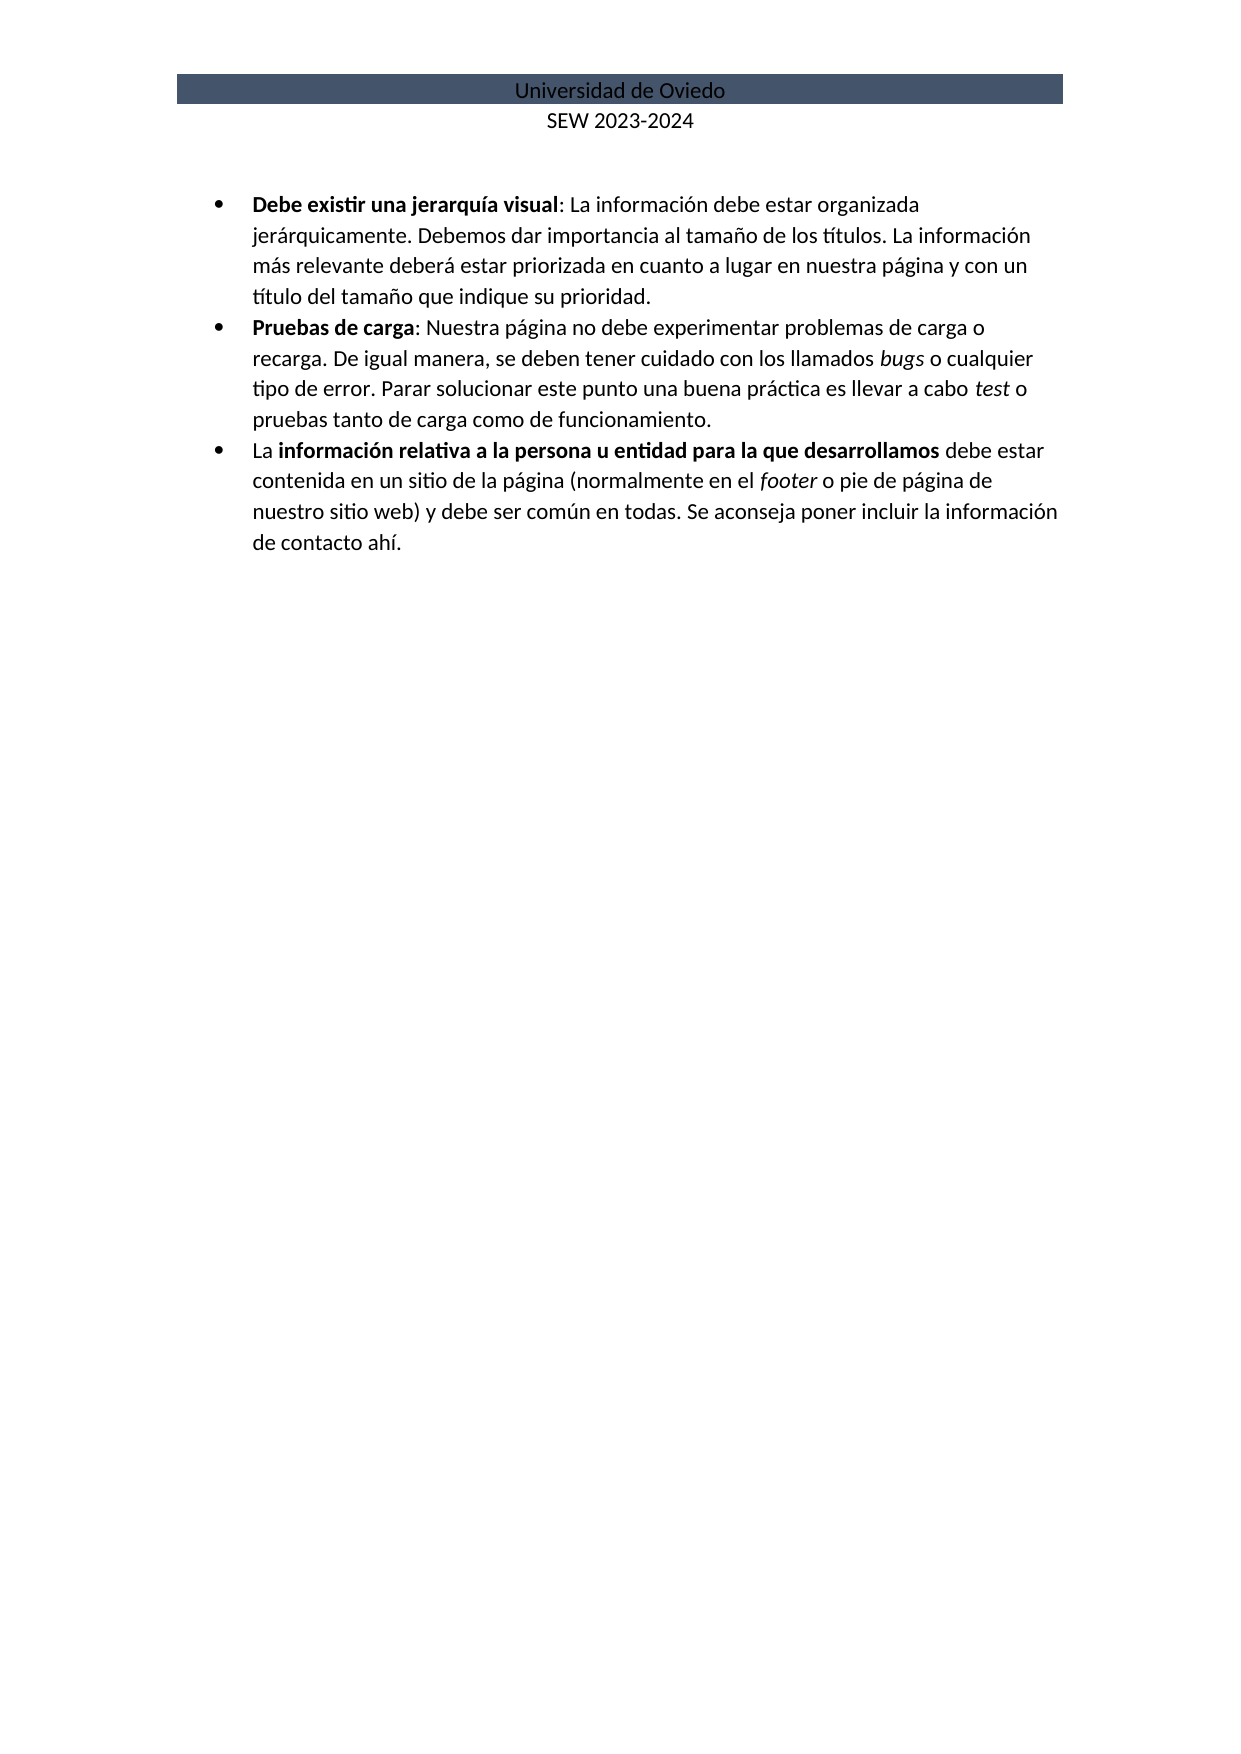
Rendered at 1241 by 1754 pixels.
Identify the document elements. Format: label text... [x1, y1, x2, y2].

list La información relativa a la persona u entidad para la que desarrollamos debe estar contenida en un sitio de la página (normalmente en el footer o pie de página de nuestro sitio web) y debe ser común en todas. Se aconseja poner incluir la información de contacto ahí. [215, 436, 1063, 556]
list Pruebas de carga: Nuestra página no debe experimentar problemas de carga o recarga. De igual manera, se deben tener cuidado con los llamados bugs o cualquier tipo de error. Parar solucionar este punto una buena práctica es llevar a cabo test o pruebas tanto de carga como de funcionamiento. [215, 313, 1063, 433]
list Debe existir una jerarquía visual: La información debe estar organizada jerárquicamente. Debemos dar importancia al tamaño de los títulos. La información más relevante deberá estar priorizada en cuanto a lugar en nuestra página y con un título del tamaño que indique su prioridad. [215, 190, 1063, 310]
